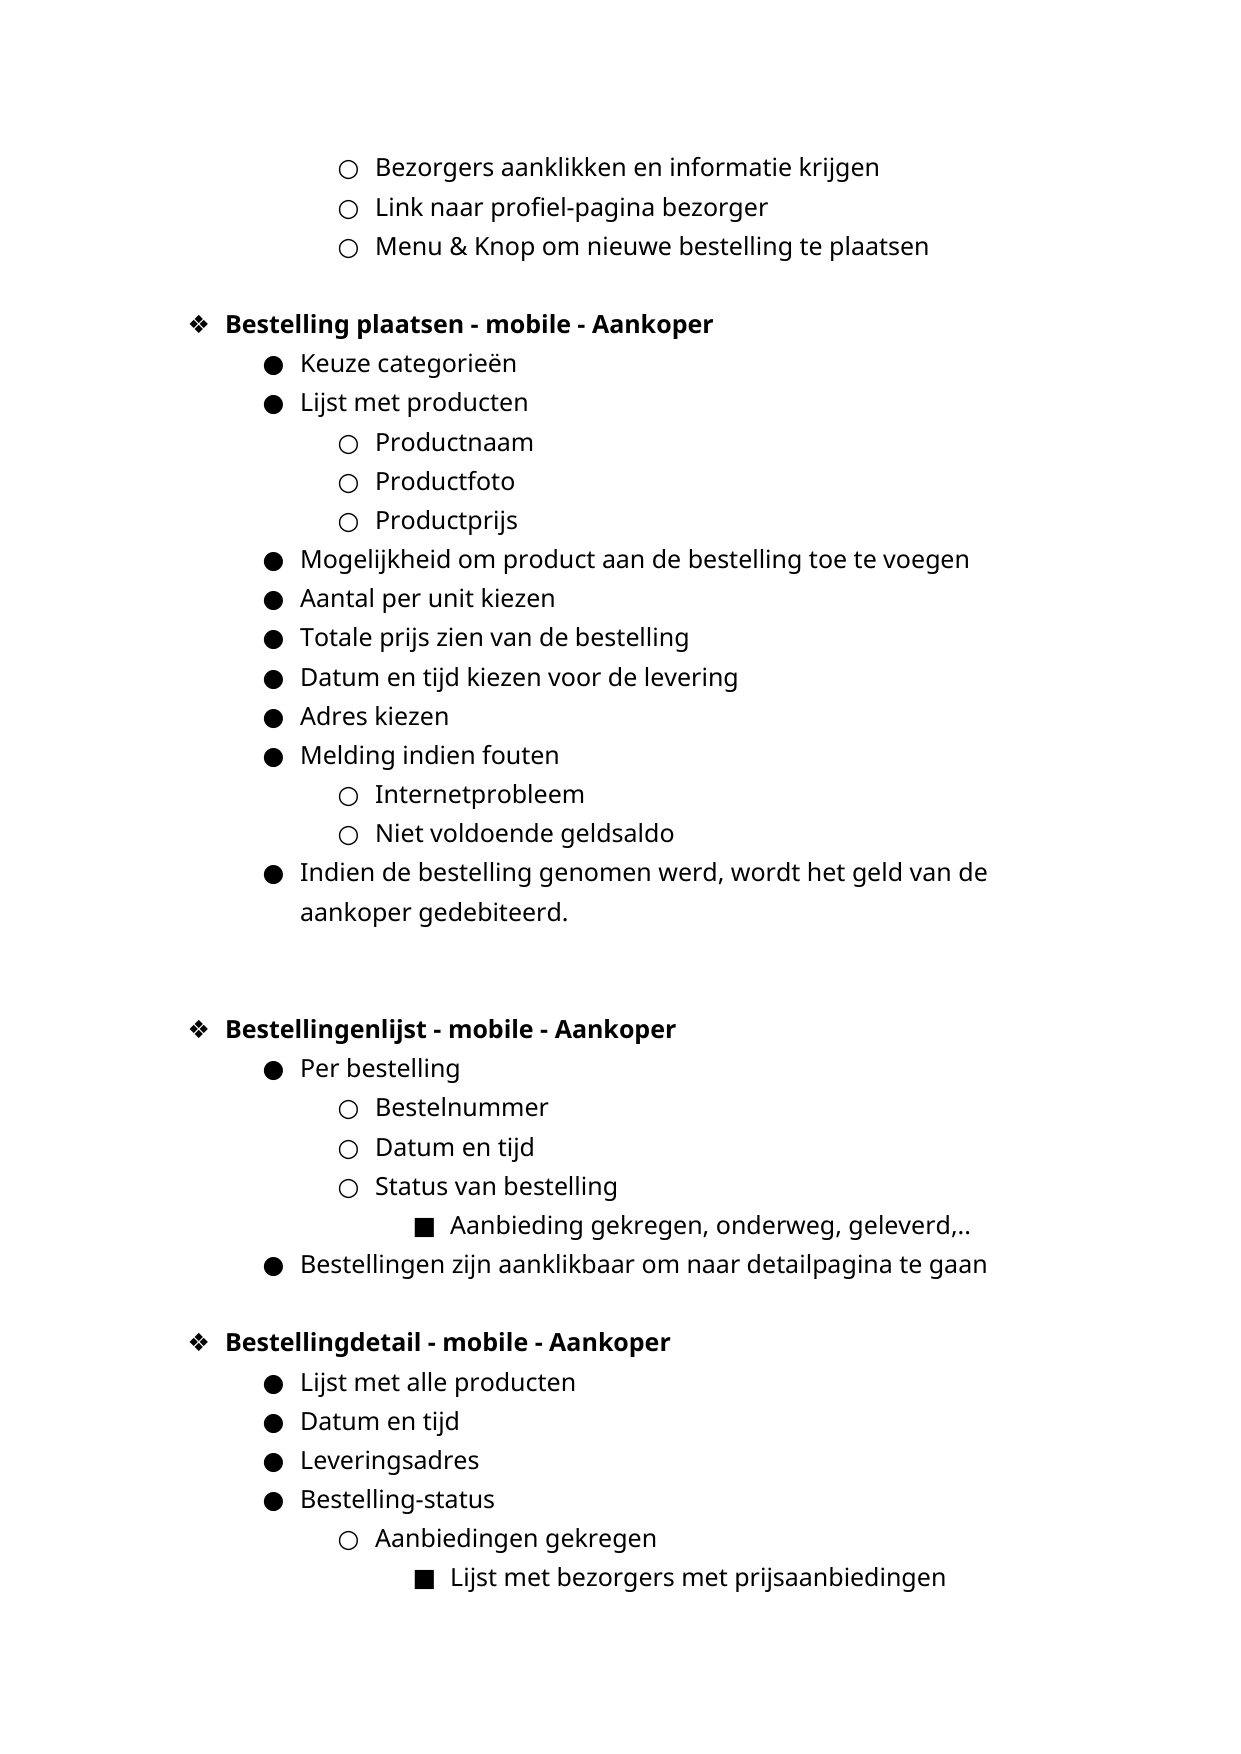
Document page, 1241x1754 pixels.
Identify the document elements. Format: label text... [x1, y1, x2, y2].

list Bestelling plaatsen - mobile - Aankoper [187, 307, 1090, 341]
list Bestellingen zijn aanklikbaar om naar detailpagina te gaan [262, 1247, 1090, 1281]
list Menu & Knop om nieuwe bestelling te plaatsen [337, 228, 1090, 302]
list Totale prijs zien van de bestelling [262, 620, 1090, 654]
list Productfoto [337, 463, 1090, 497]
list Melding indien fouten [262, 737, 1090, 772]
list Lijst met producten [262, 385, 1090, 419]
list Aantal per unit kiezen [262, 581, 1090, 615]
list Internetprobleem [337, 777, 1090, 811]
list Adres kiezen [262, 698, 1090, 732]
list Link naar profiel-pagina bezorger [337, 189, 1090, 223]
list Keuze categorieën [262, 346, 1090, 380]
list Aanbiedingen gekregen [337, 1521, 1090, 1555]
list Lijst met alle producten [262, 1364, 1090, 1398]
list Leveringsadres [262, 1442, 1090, 1477]
list Bezorgers aanklikken en informatie krijgen [337, 150, 1090, 184]
list Datum en tijd kiezen voor de levering [262, 659, 1090, 693]
list Niet voldoende geldsaldo [337, 816, 1090, 850]
list Bestellingenlijst - mobile - Aankoper [187, 1012, 1090, 1046]
list Datum en tijd [262, 1403, 1090, 1437]
list Status van bestelling [337, 1168, 1090, 1202]
list Aanbieding gekregen, onderweg, geleverd,.. [412, 1207, 1090, 1242]
list Lijst met bezorgers met prijsaanbiedingen [412, 1560, 1090, 1594]
list Mogelijkheid om product aan de bestelling toe te voegen [262, 542, 1090, 576]
list Productprijs [337, 502, 1090, 537]
list Bestellingdetail - mobile - Aankoper [187, 1325, 1090, 1359]
list Per bestelling [262, 1051, 1090, 1085]
list Bestelling-status [262, 1482, 1090, 1516]
list Datum en tijd [337, 1129, 1090, 1163]
list Indien de bestelling genomen werd, wordt het geld van de aankoper gedebiteerd. [262, 855, 1090, 928]
list Bestelnummer [337, 1090, 1090, 1124]
list Productnaam [337, 424, 1090, 458]
